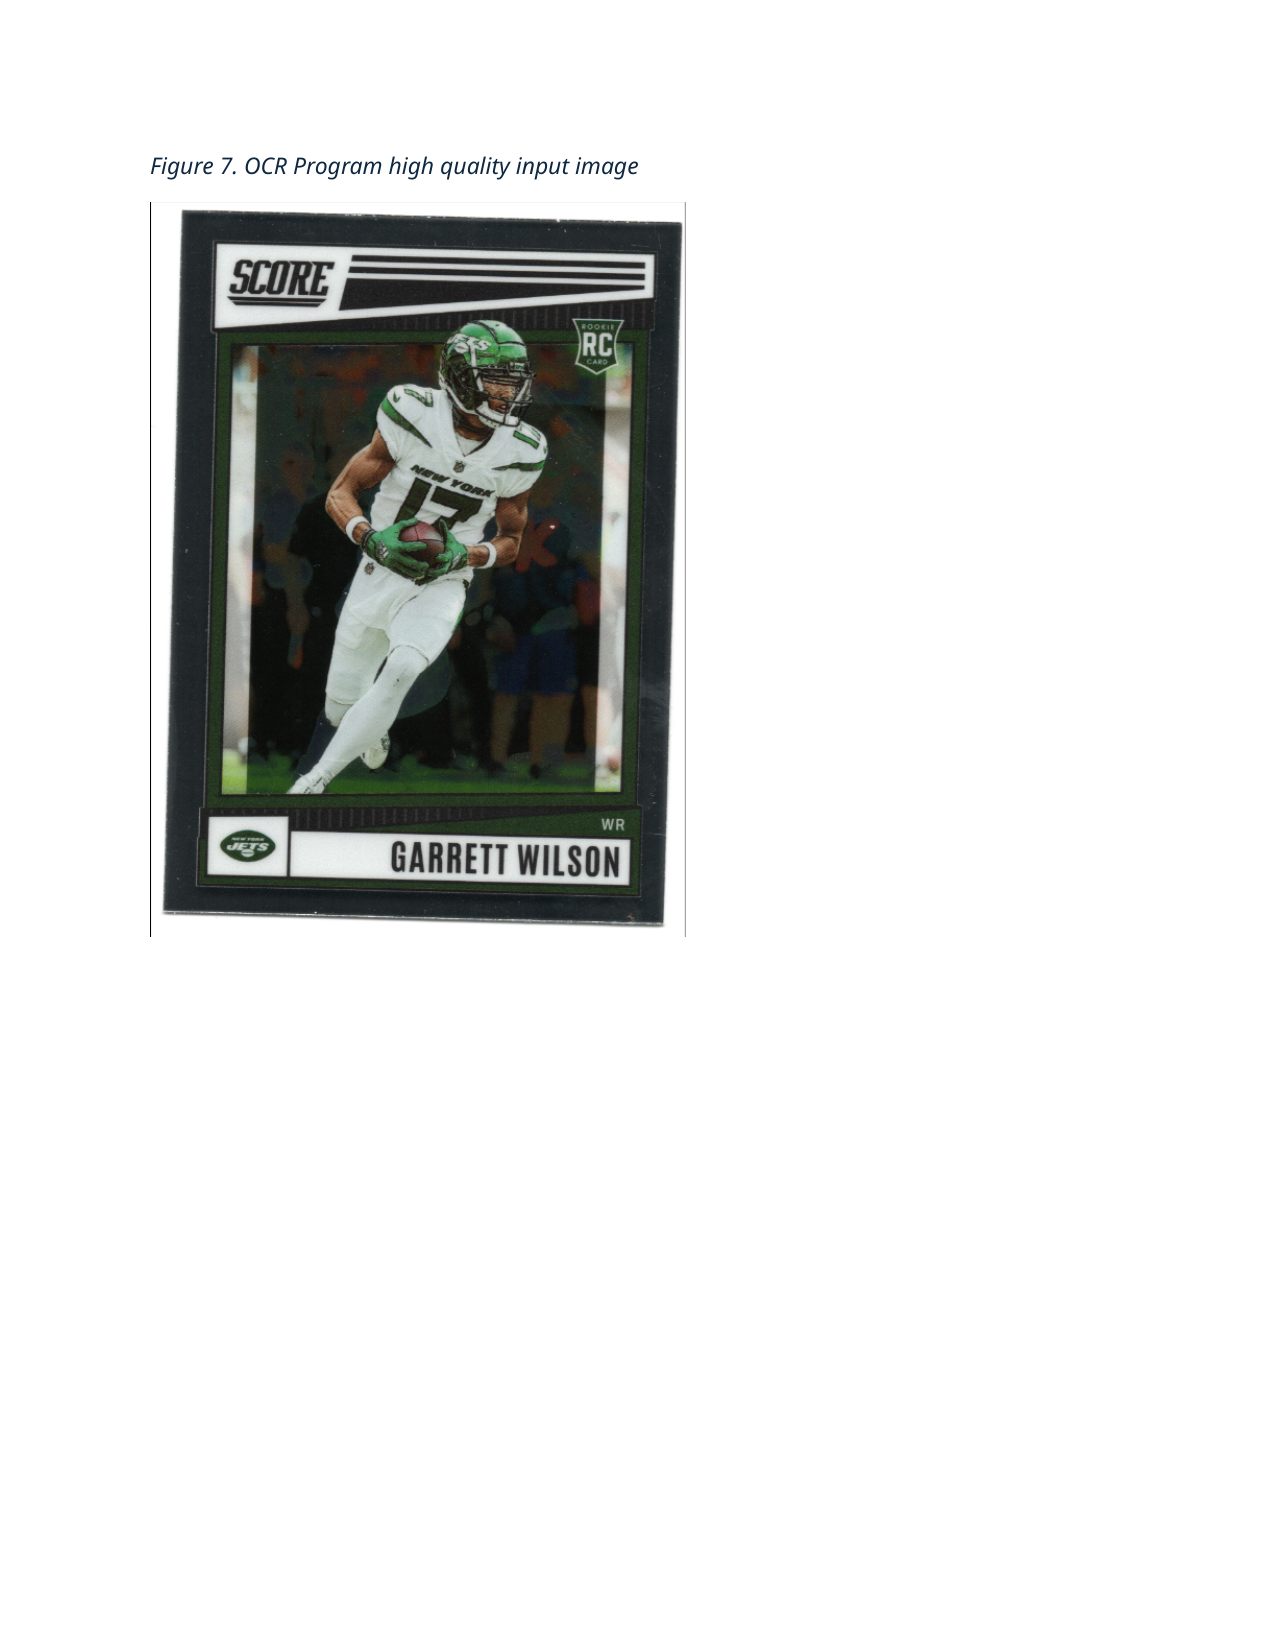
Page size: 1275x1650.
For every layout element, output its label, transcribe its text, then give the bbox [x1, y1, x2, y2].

picture [150, 202, 686, 937]
text Figure 7. OCR Program high quality input image [150, 150, 1125, 181]
